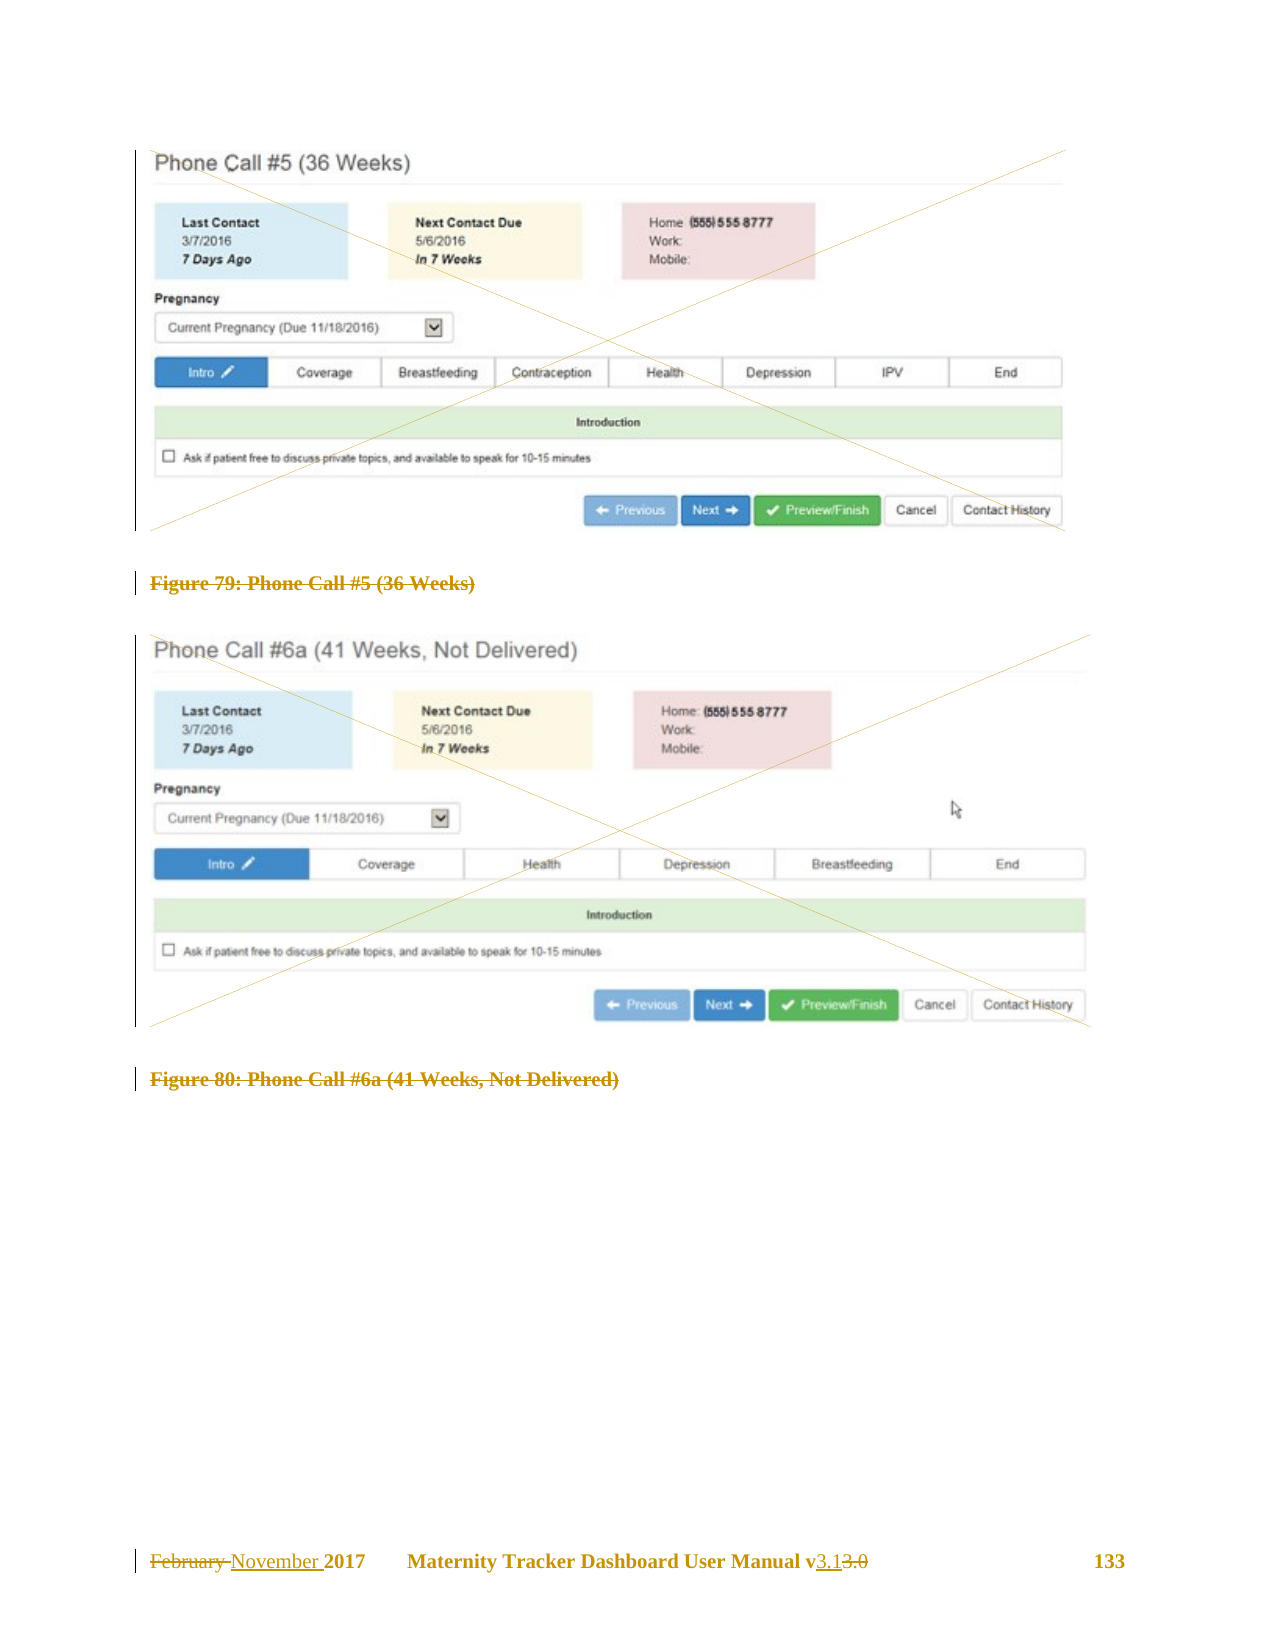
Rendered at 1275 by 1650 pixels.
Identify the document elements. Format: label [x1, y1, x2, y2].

picture [150, 151, 606, 530]
picture [152, 634, 1089, 830]
picture [150, 636, 618, 1026]
picture [153, 832, 1088, 1027]
picture [153, 150, 1062, 340]
picture [151, 342, 1064, 532]
picture [610, 151, 1066, 530]
picture [623, 635, 1091, 1026]
